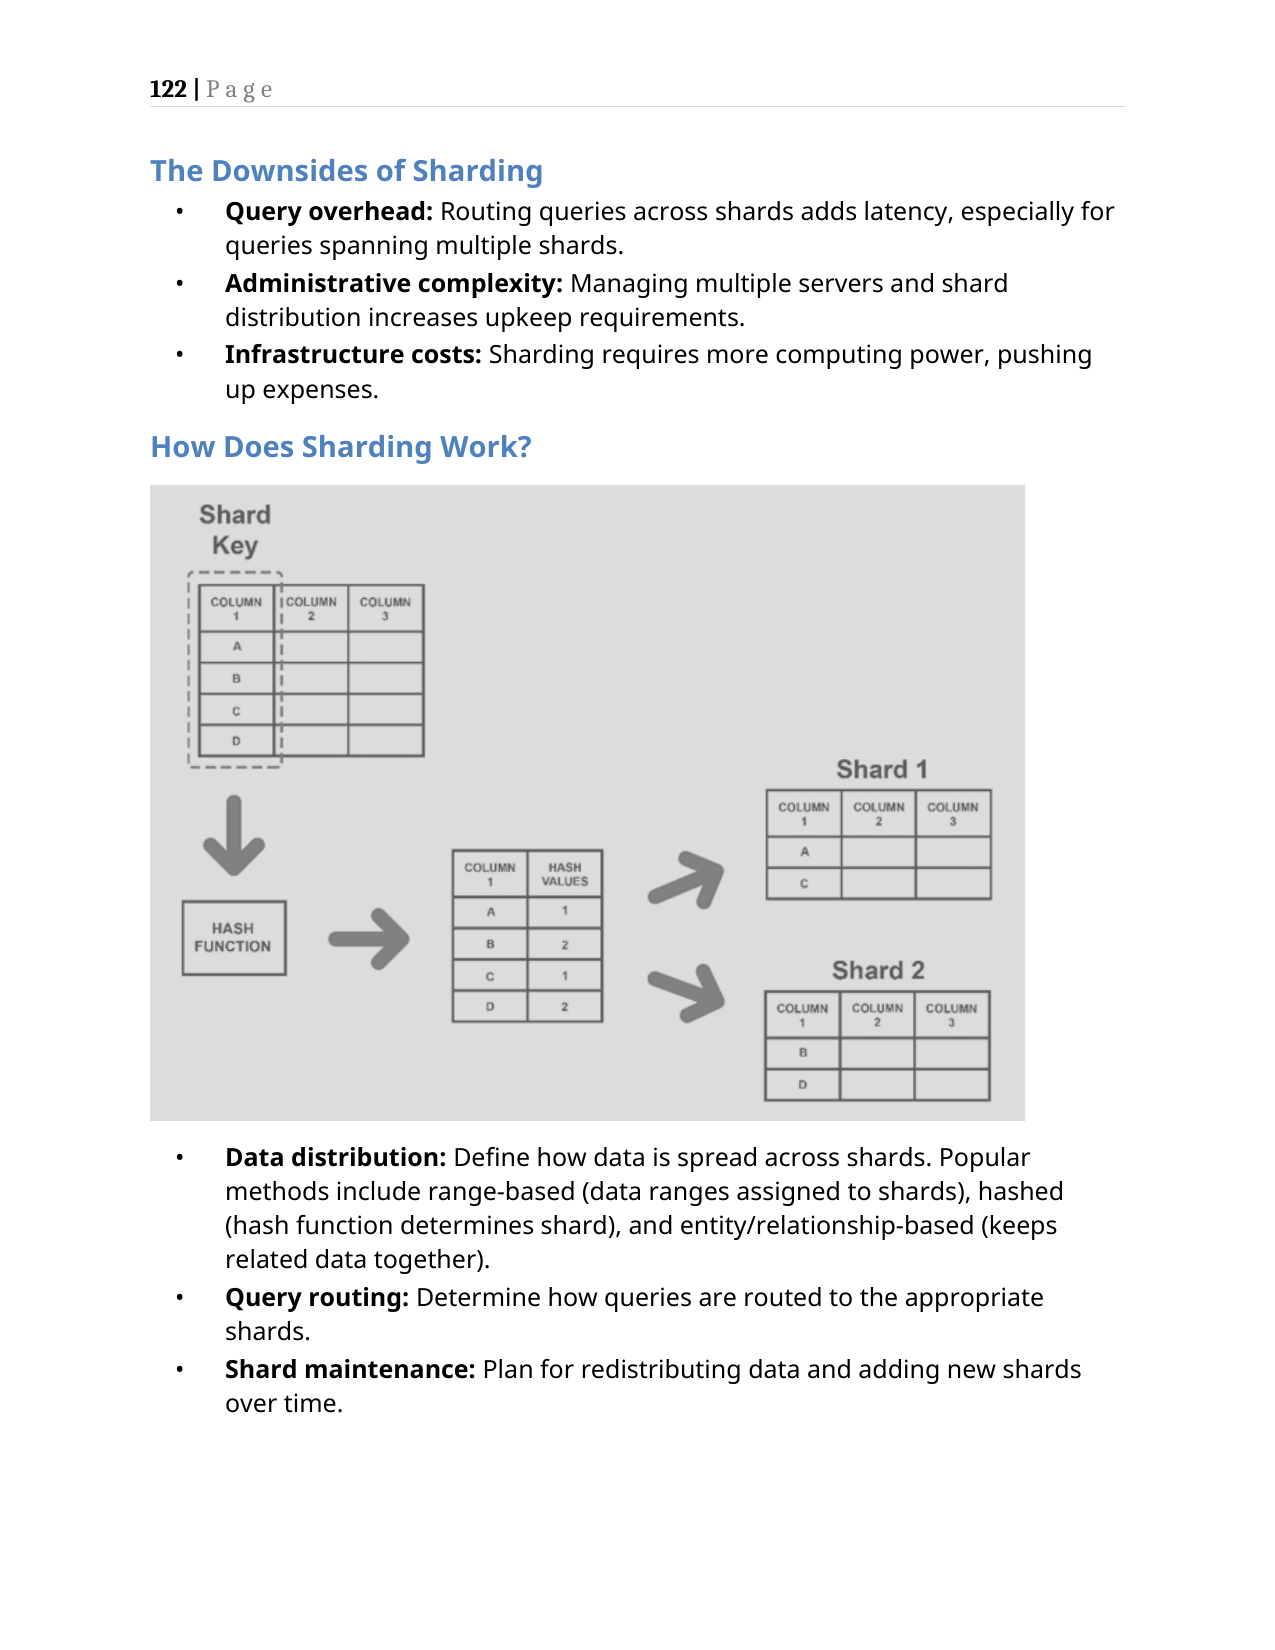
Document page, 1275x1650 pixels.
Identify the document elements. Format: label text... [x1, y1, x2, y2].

list Administrative complexity: Managing multiple servers and shard distribution increases upkeep requirements. [175, 265, 1125, 333]
picture [150, 484, 1025, 1121]
list Query routing: Determine how queries are routed to the appropriate shards. [175, 1279, 1125, 1347]
list Data distribution: Define how data is spread across shards. Popular methods include range-based (data ranges assigned to shards), hashed (hash function determines shard), and entity/relationship-based (keeps related data together). [175, 1139, 1125, 1276]
subtitle The Downsides of Sharding [150, 150, 1125, 190]
subtitle How Does Sharding Work? [150, 426, 1125, 466]
list Query overhead: Routing queries across shards adds latency, especially for queries spanning multiple shards. [175, 193, 1125, 262]
list Infrastructure costs: Sharding requires more computing power, pushing up expenses. [175, 337, 1125, 405]
list Shard maintenance: Plan for redistributing data and adding new shards over time. [175, 1351, 1125, 1419]
